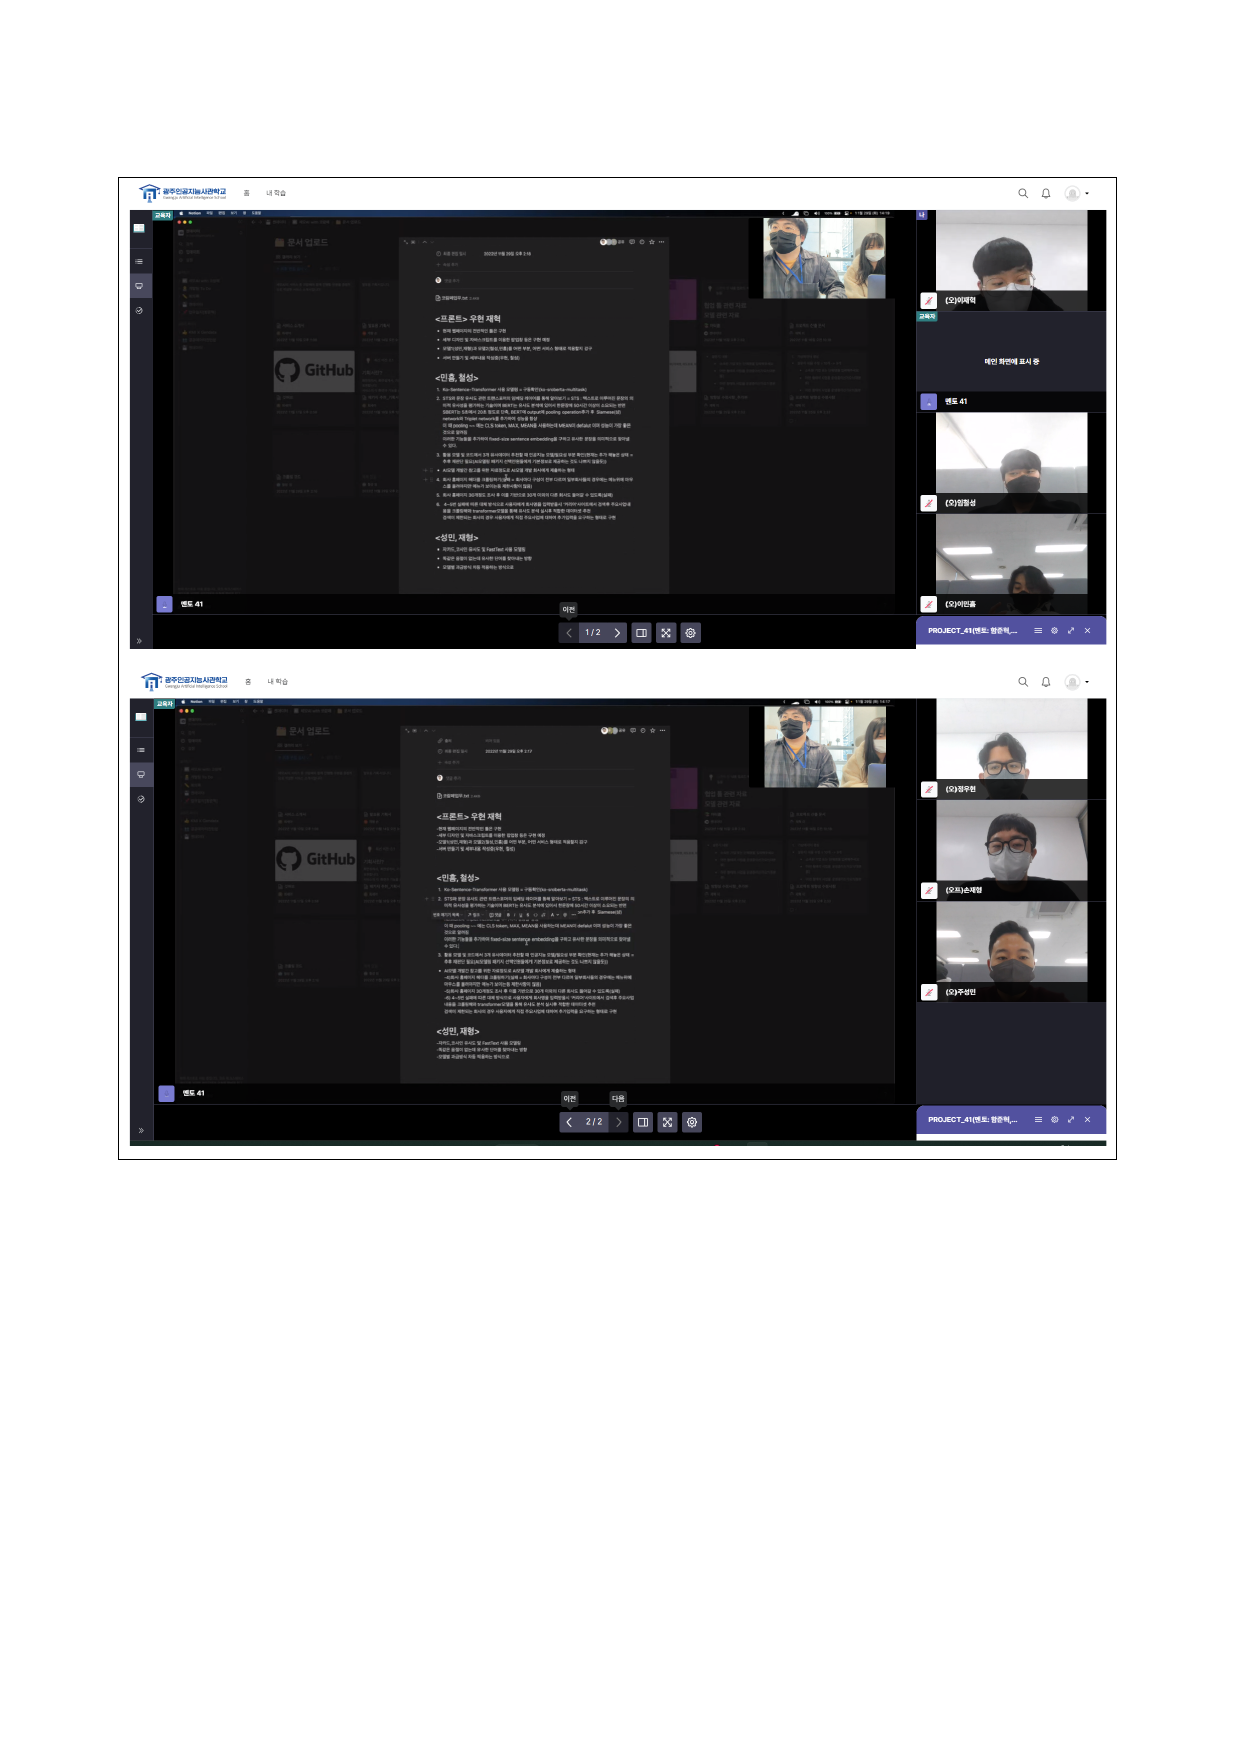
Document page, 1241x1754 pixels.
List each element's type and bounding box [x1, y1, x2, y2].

table_cell [119, 178, 1116, 1159]
picture [129, 666, 1107, 1146]
picture [129, 178, 1107, 649]
